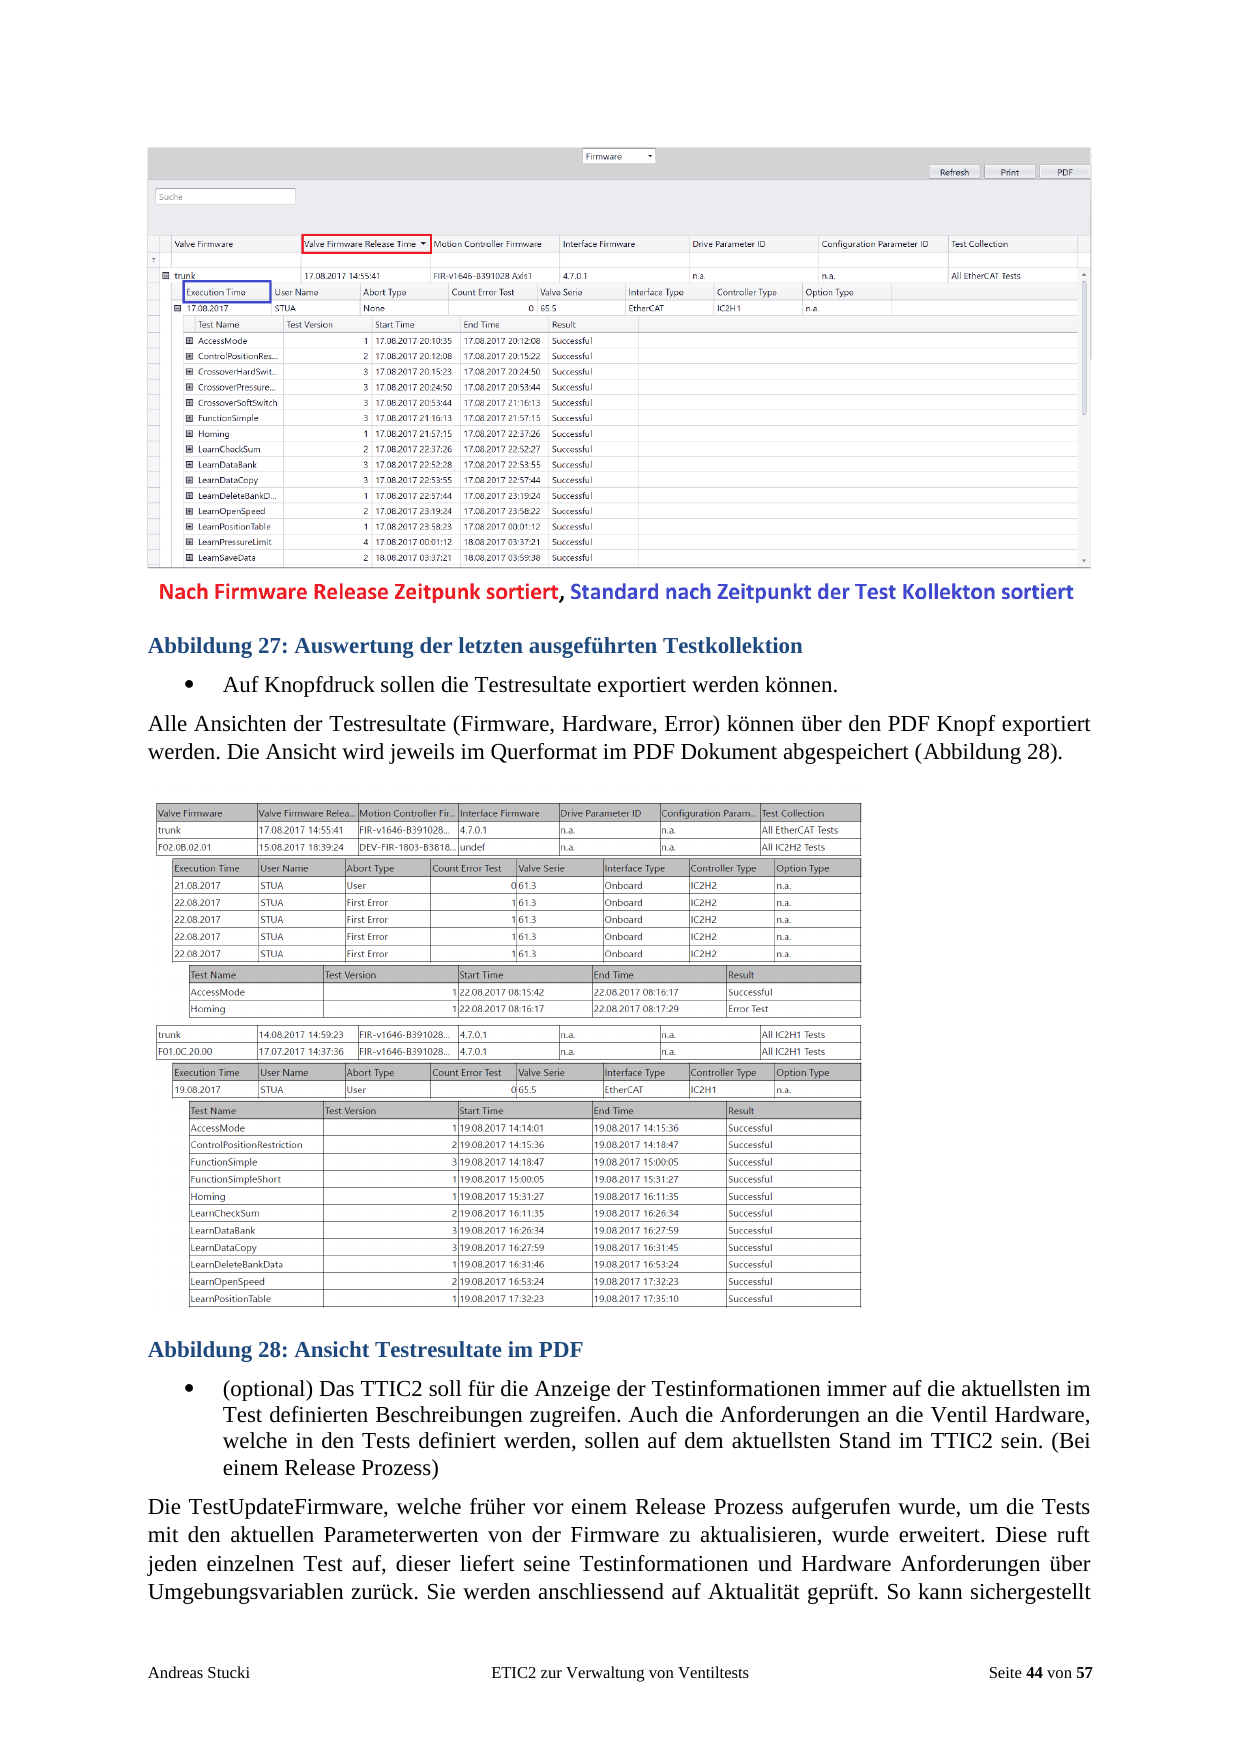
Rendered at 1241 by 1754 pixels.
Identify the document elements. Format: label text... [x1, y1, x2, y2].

picture [147, 779, 875, 1322]
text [148, 1493, 1092, 1604]
list (optional) Das TTIC2 soll für die Anzeige der Testinformationen immer auf die aktuellsten im Test definierten Beschreibungen zugreifen. Auch die Anforderungen an die Ventil Hardware, welche in den Tests definiert werden, sollen auf dem aktuellsten Stand im TTIC2 sein. (Bei einem Release Prozess) [185, 1375, 1092, 1480]
list Auf Knopfdruck sollen die Testresultate exportiert werden können. [185, 671, 1092, 697]
text Abbildung 28: Ansicht Testresultate im PDF [148, 1336, 1092, 1362]
text Abbildung 27: Auswertung der letzten ausgeführten Testkollektion [148, 632, 1092, 659]
text Alle Ansichten der Testresultate (Firmware, Hardware, Error) können über den PDF Knopf exportiert werden. Die Ansicht wird jeweils im Querformat im PDF Dokument abgespeichert (Abbildung 28). [148, 710, 1092, 765]
picture [147, 147, 1093, 618]
